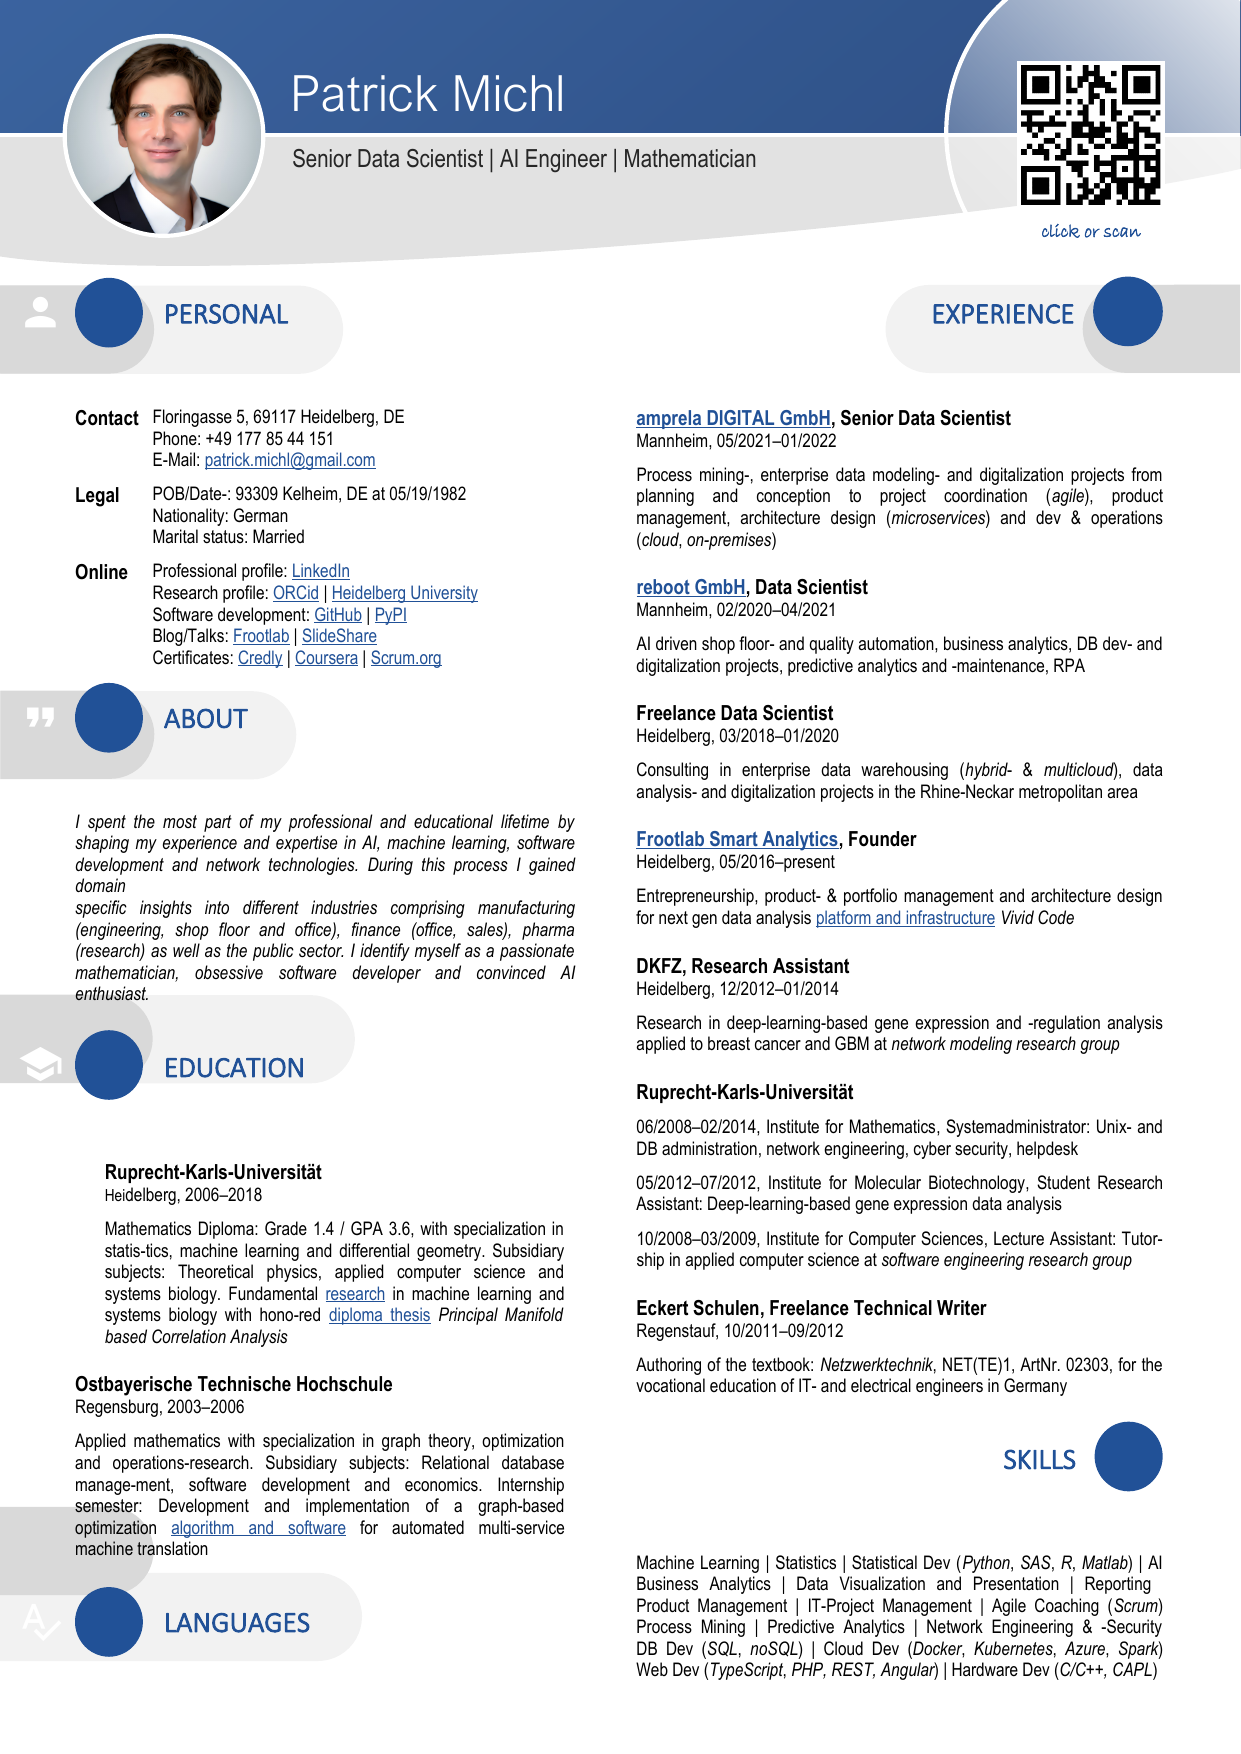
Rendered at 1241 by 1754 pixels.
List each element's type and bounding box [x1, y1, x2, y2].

picture [67, 39, 261, 233]
table_header [74, 30, 1166, 263]
table_header [610, 276, 1165, 1691]
picture [1021, 65, 1161, 205]
table_header [75, 276, 610, 1691]
